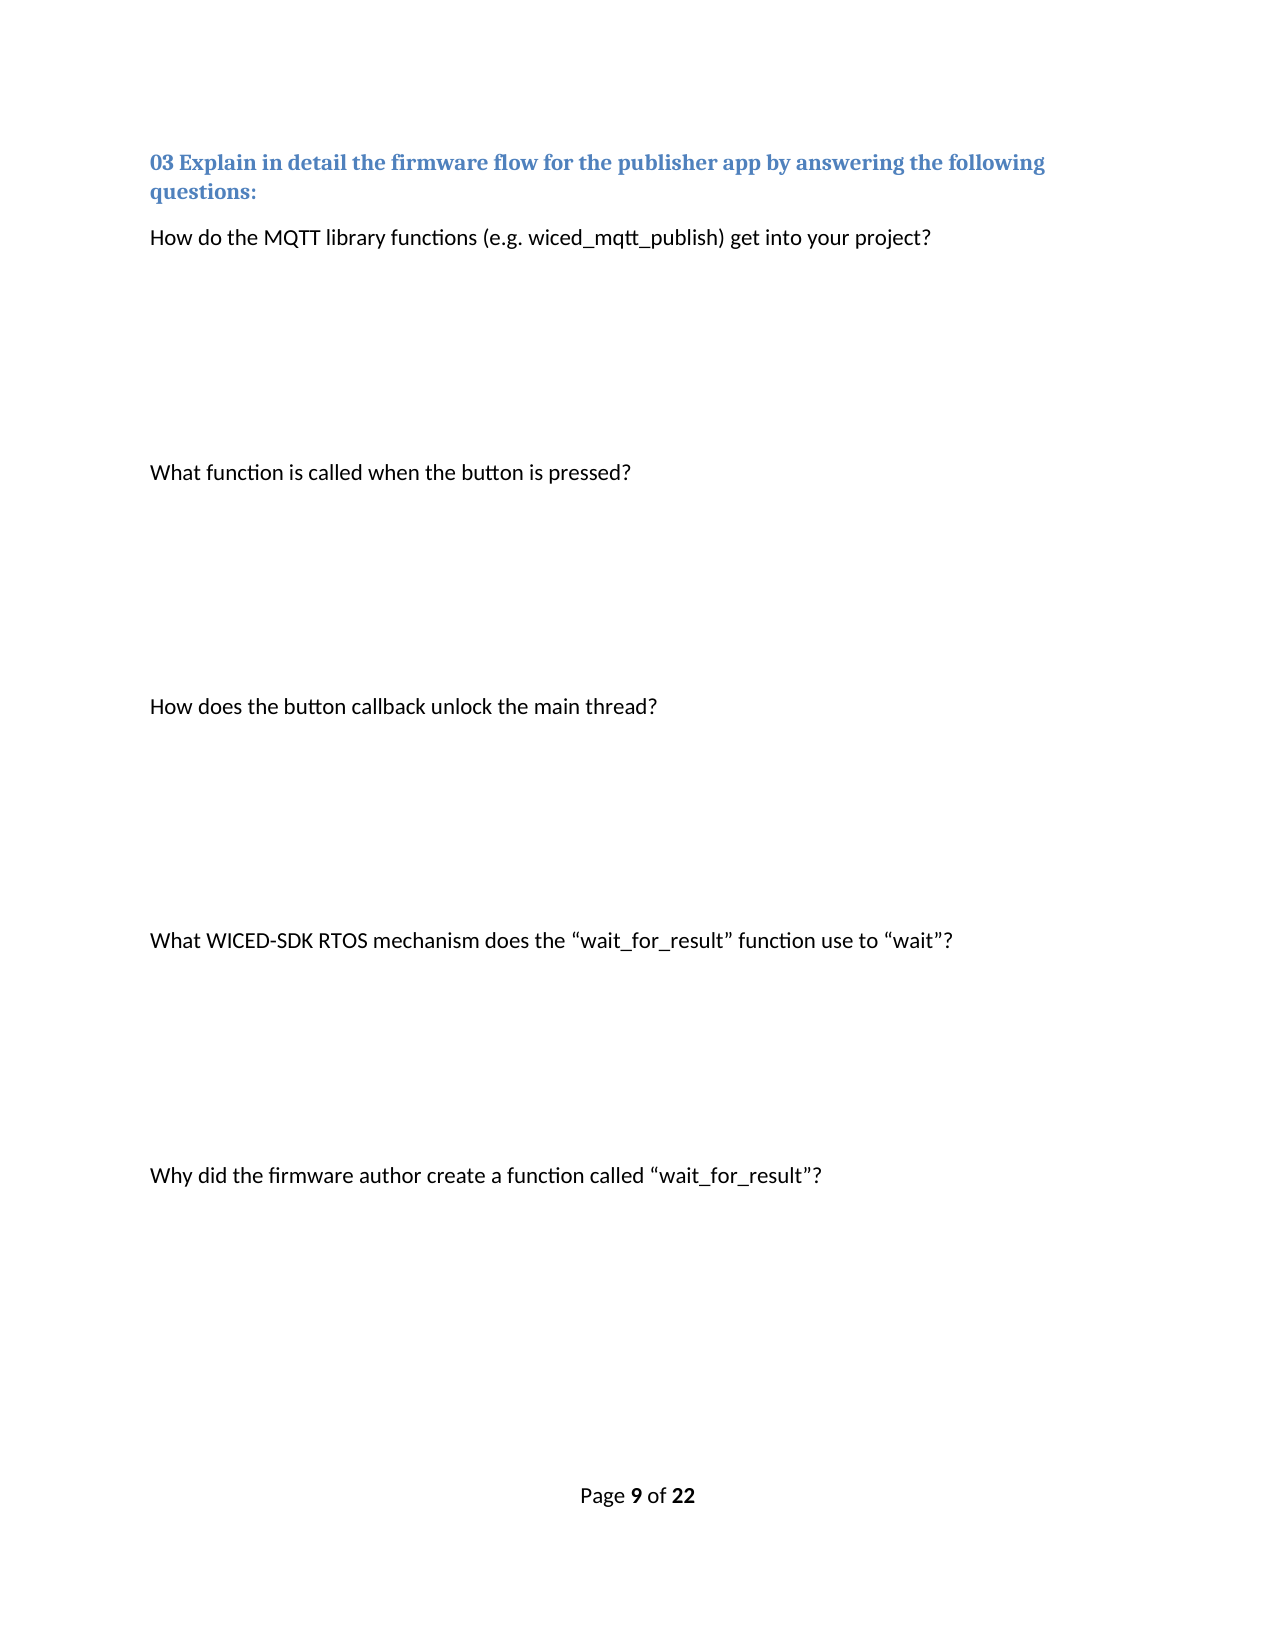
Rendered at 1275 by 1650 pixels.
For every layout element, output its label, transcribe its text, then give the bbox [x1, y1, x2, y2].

text What function is called when the button is pressed? [150, 458, 1125, 486]
text How do the MQTT library functions (e.g. wiced_mqtt_publish) get into your project? [150, 223, 1125, 252]
text What WICED-SDK RTOS mechanism does the “wait_for_result” function use to “wait”? [150, 927, 1125, 955]
text Why did the firmware author create a function called “wait_for_result”? [150, 1161, 1125, 1189]
subtitle 03 Explain in detail the firmware flow for the publisher app by answering the following questions: [150, 150, 1125, 205]
text How does the button callback unlock the main thread? [150, 692, 1125, 720]
